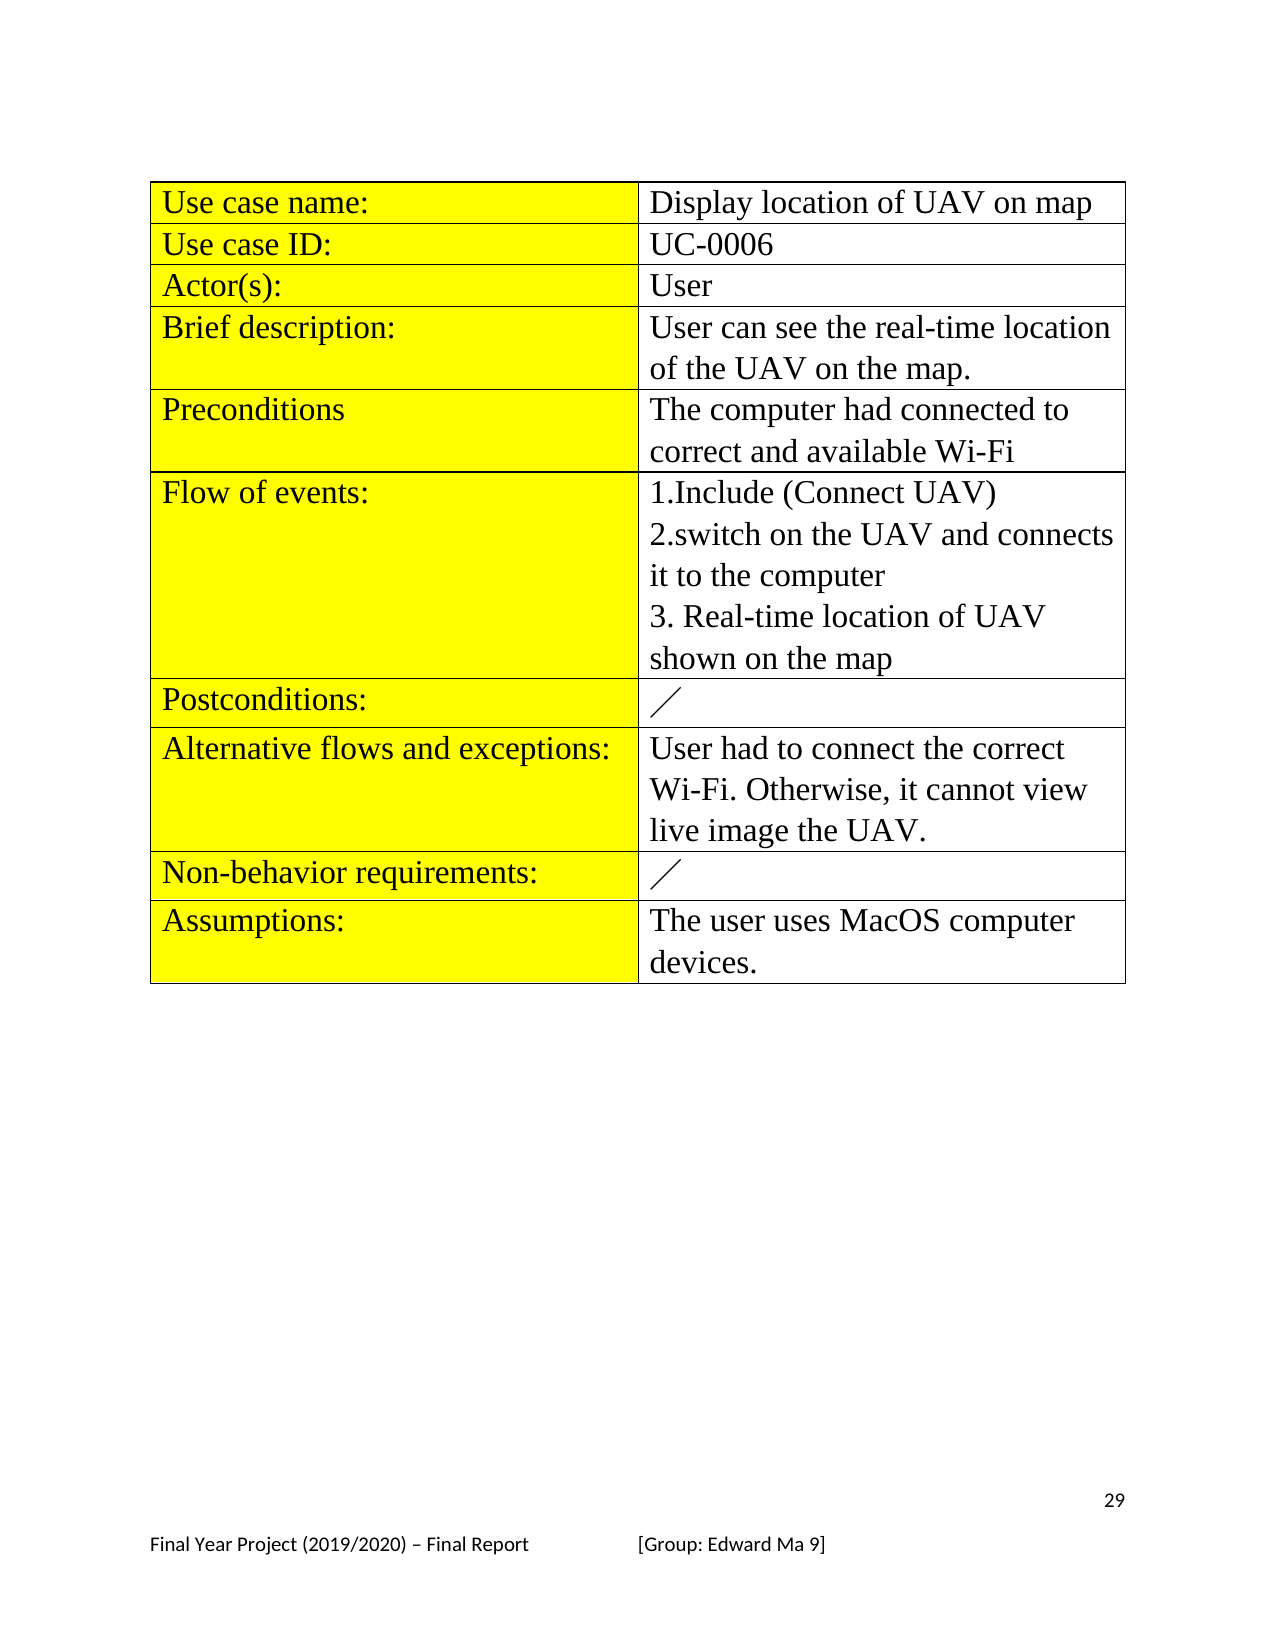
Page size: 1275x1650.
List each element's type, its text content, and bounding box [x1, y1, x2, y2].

table_cell Flow of events: [151, 473, 638, 678]
table_cell User had to connect the correct Wi-Fi. Otherwise, it cannot view live image the UAV. [639, 728, 1125, 851]
table_cell 1.Include (Connect UAV) 2.switch on the UAV and connects it to the computer 3. Real-time location of UAV shown on the map [639, 473, 1125, 678]
table_cell User can see the real-time location of the UAV on the map. [639, 307, 1125, 389]
table_cell UC-0006 [639, 224, 1125, 264]
table_cell Postconditions: [151, 679, 638, 727]
table_cell Brief description: [151, 307, 638, 389]
table_header Use case name: [151, 183, 638, 223]
table_cell The computer had connected to correct and available Wi-Fi [639, 390, 1125, 471]
table_cell Alternative flows and exceptions: [151, 728, 638, 851]
table_cell ／ [639, 679, 1125, 727]
table_cell Actor(s): [151, 265, 638, 306]
table_header Display location of UAV on map [639, 183, 1125, 223]
table_cell User [639, 265, 1125, 306]
table_cell Use case ID: [151, 224, 638, 264]
table_cell ／ [639, 852, 1125, 899]
table_cell Preconditions [151, 390, 638, 471]
table_cell The user uses MacOS computer devices. [639, 901, 1125, 982]
table_cell Assumptions: [151, 901, 638, 982]
table_cell Non-behavior requirements: [151, 852, 638, 899]
